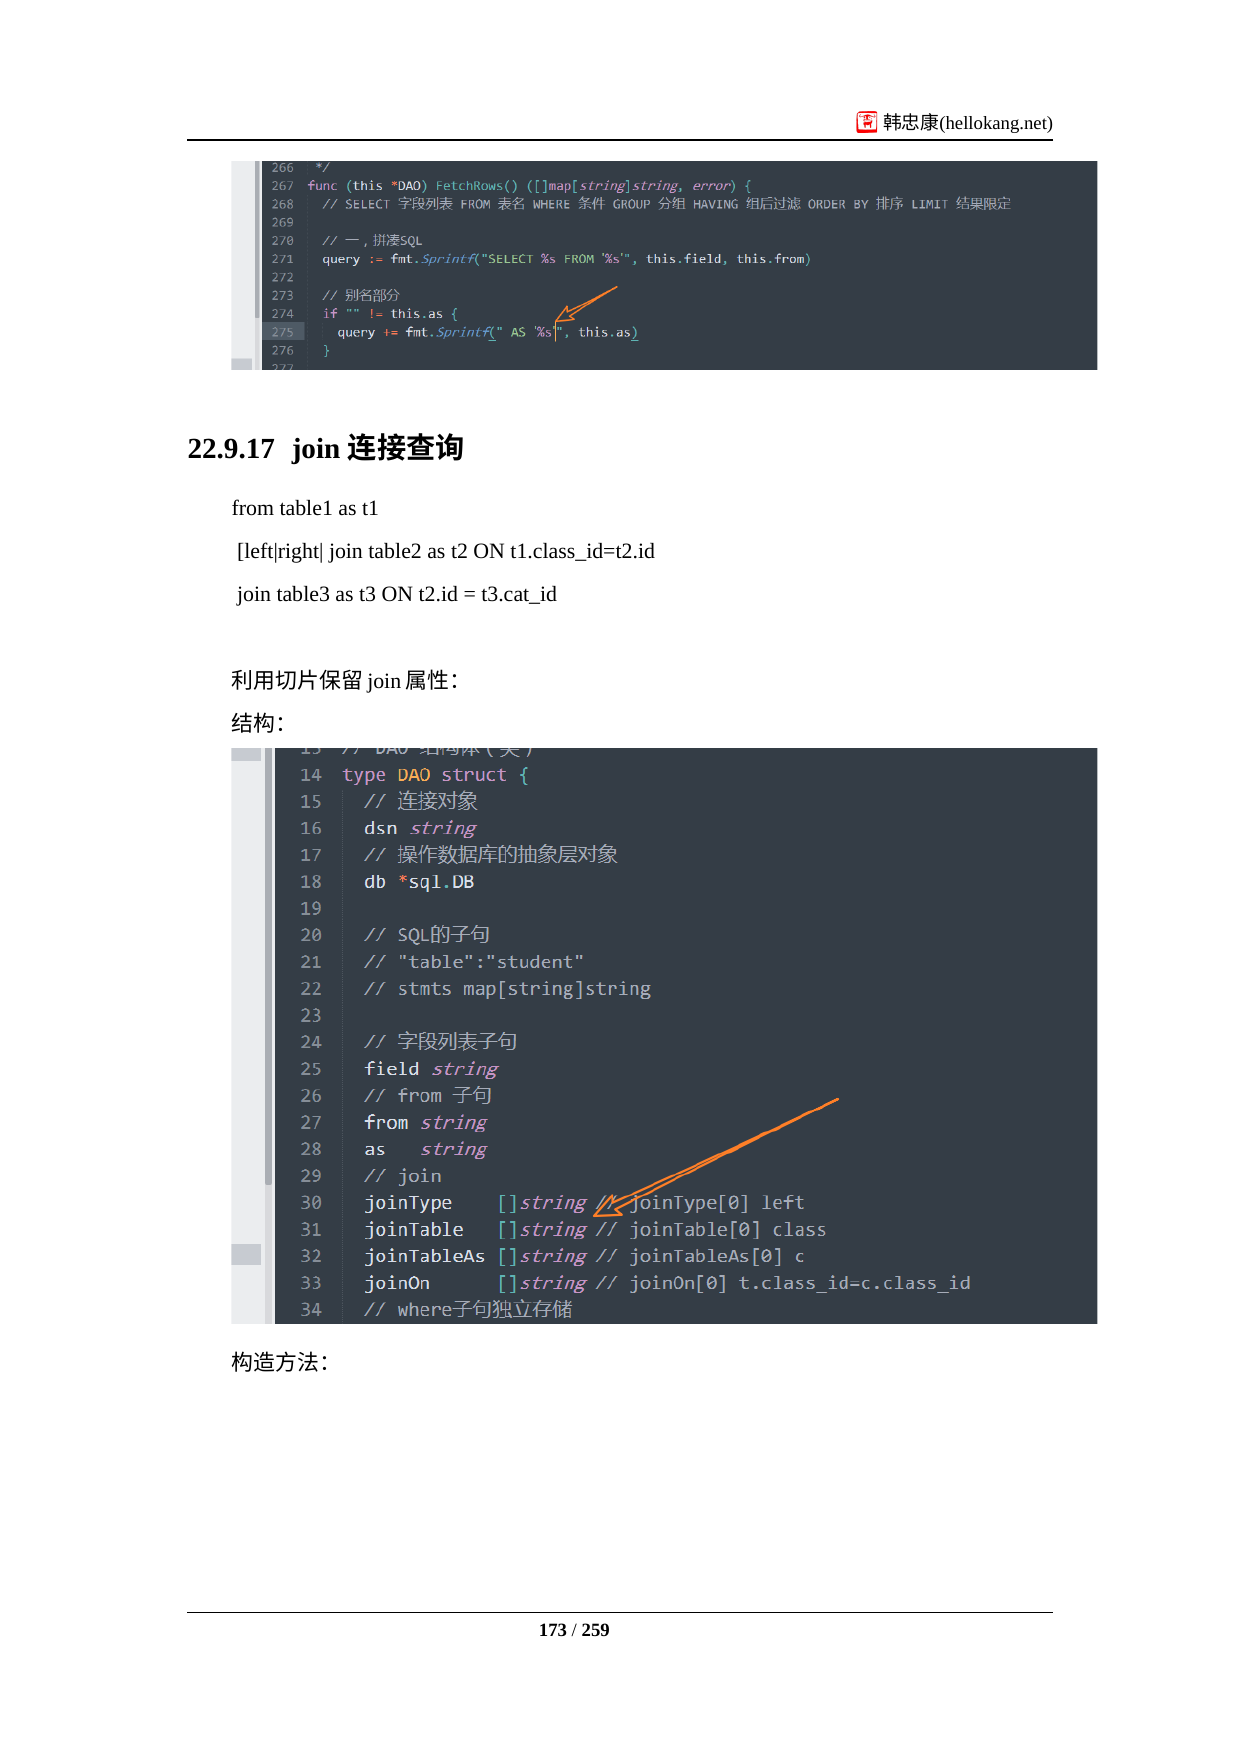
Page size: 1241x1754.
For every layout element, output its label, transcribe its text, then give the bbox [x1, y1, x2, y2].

picture [856, 111, 878, 133]
subtitle join 连接查询 [187, 414, 1053, 479]
text [left|right| join table2 as t2 ON t1.class_id=t2.id [187, 534, 1053, 567]
text from table1 as t1 [187, 491, 1053, 524]
picture [231, 748, 1098, 1324]
text join table3 as t3 ON t2.id = t3.cat_id [187, 577, 1053, 609]
text 结构： [187, 706, 1053, 738]
picture [231, 161, 1098, 370]
text 利用切片保留join属性： [187, 663, 1053, 695]
text 构造方法： [187, 1344, 1053, 1377]
